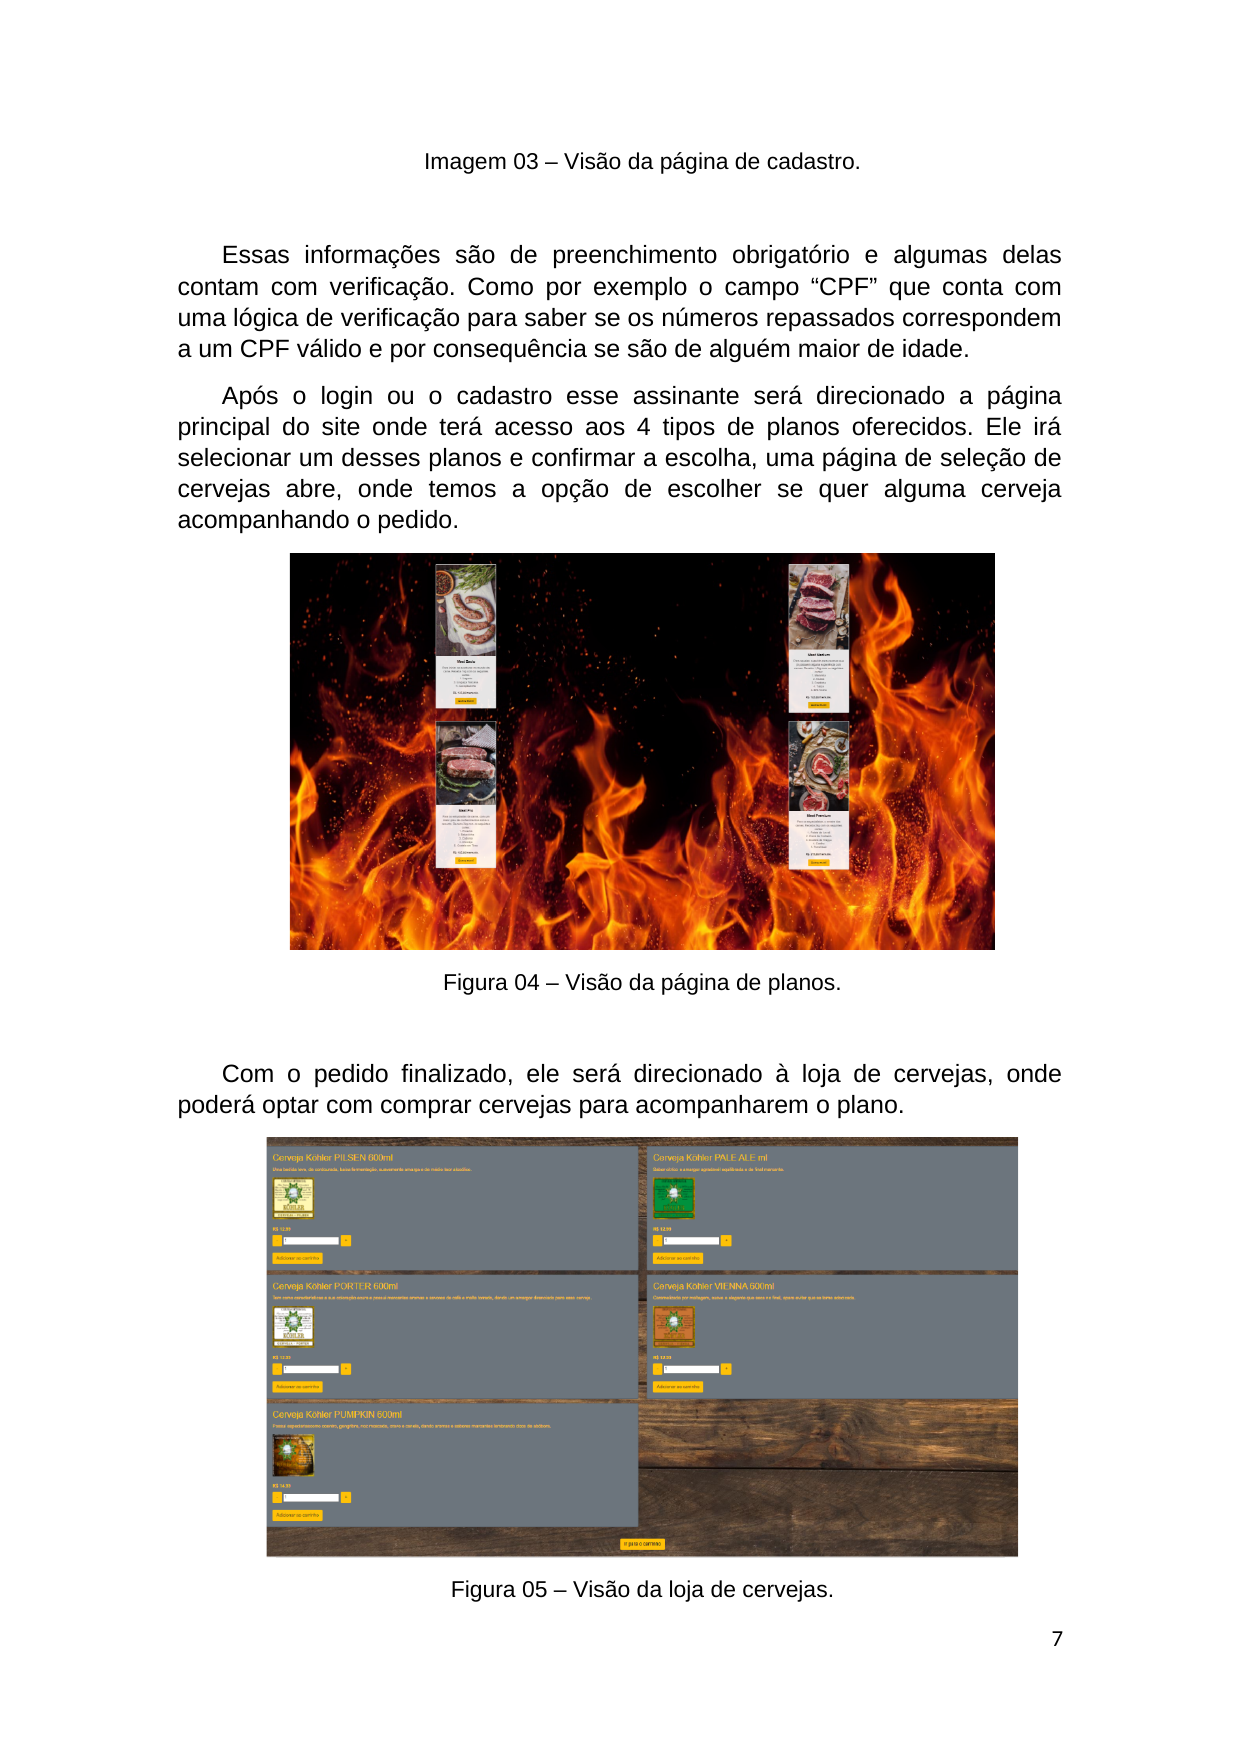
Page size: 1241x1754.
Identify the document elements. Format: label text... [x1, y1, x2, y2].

text Após o login ou o cadastro esse assinante será direcionado a página principal do site onde terá acesso aos 4 tipos de planos oferecidos. Ele irá selecionar um desses planos e confirmar a escolha, uma página de seleção de cervejas abre, onde temos a opção de escolher se quer alguma cerveja acompanhando o pedido. [177, 381, 1063, 534]
text Figura 05 – Visão da loja de cervejas. [177, 1576, 1063, 1602]
text Com o pedido finalizado, ele será direcionado à loja de cervejas, onde poderá optar com comprar cervejas para acompanharem o plano. [177, 1059, 1063, 1118]
text Essas informações são de preenchimento obrigatório e algumas delas contam com verificação. Como por exemplo o campo “CPF” que conta com uma lógica de verificação para saber se os números repassados correspondem a um CPF válido e por consequência se são de alguém maior de idade. [177, 240, 1063, 362]
text Figura 04 – Visão da página de planos. [177, 968, 1063, 995]
text Imagem 03 – Visão da página de cadastro. [177, 148, 1063, 174]
picture [266, 1137, 1019, 1558]
picture [289, 553, 995, 950]
